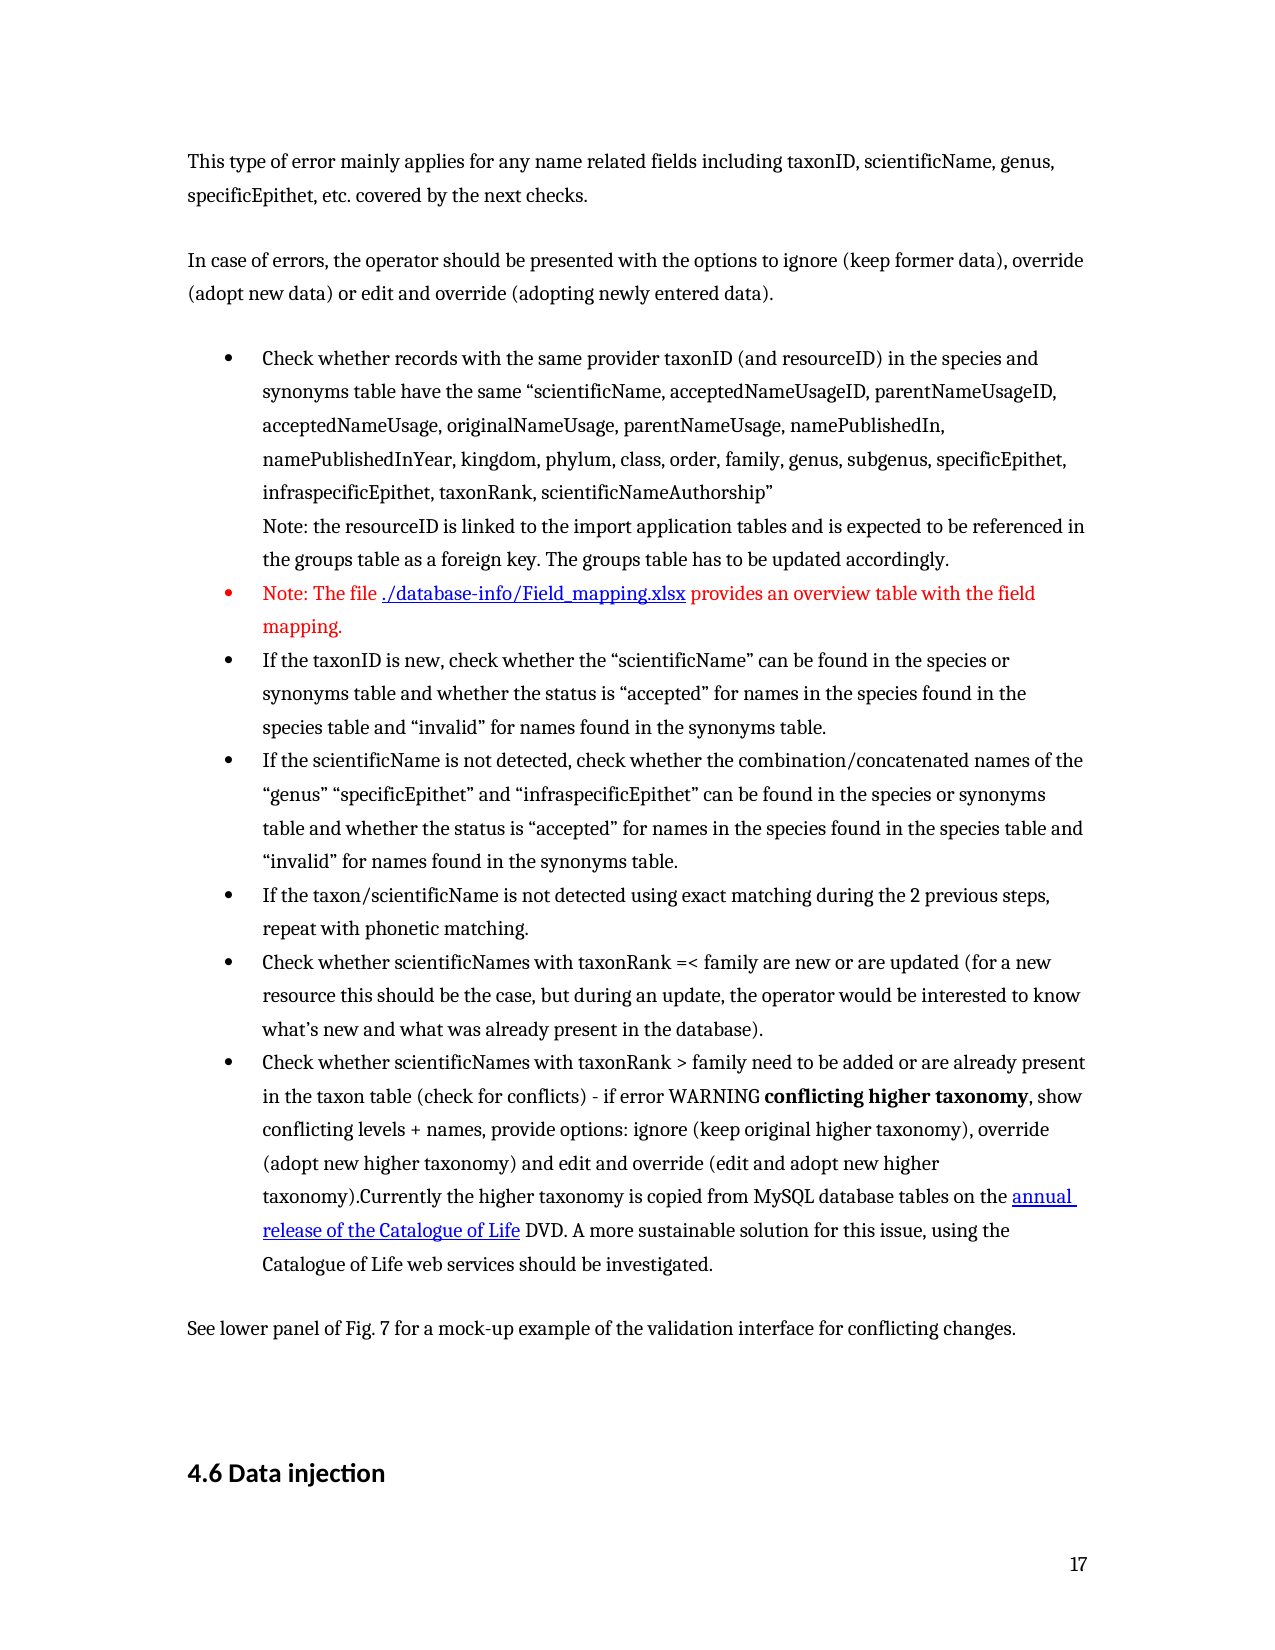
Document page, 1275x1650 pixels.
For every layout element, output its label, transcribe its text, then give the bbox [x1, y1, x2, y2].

list If the taxonID is new, check whether the “scientificName” can be found in the species or synonyms table and whether the status is “accepted” for names in the species found in the species table and “invalid” for names found in the synonyms table. [225, 648, 1087, 739]
text Note: the resourceID is linked to the import application tables and is expected to be referenced in the groups table as a foreign key. The groups table has to be updated accordingly. [262, 514, 1087, 572]
text In case of errors, the operator should be presented with the options to ignore (keep former data), override (adopt new data) or edit and override (adopting newly entered data). [187, 248, 1087, 306]
list Note: The file ./database-info/Field_mapping.xlsx provides an overview table with the field mapping. [225, 581, 1087, 639]
subtitle 4.6 Data injection [187, 1456, 1087, 1489]
list If the scientificName is not detected, check whether the combination/concatenated names of the “genus” “specificEpithet” and “infraspecificEpithet” can be found in the species or synonyms table and whether the status is “accepted” for names in the species found in the species table and “invalid” for names found in the synonyms table. [225, 749, 1087, 874]
text See lower panel of Fig. 7 for a mock-up example of the validation interface for conflicting changes. [187, 1317, 1087, 1341]
list Check whether records with the same provider taxonID (and resourceID) in the species and synonyms table have the same “scientificName, acceptedNameUsageID, parentNameUsageID, acceptedNameUsage, originalNameUsage, parentNameUsage, namePublishedIn, namePublishedInYear, kingdom, phylum, class, order, family, genus, subgenus, specificEpithet, infraspecificEpithet, taxonRank, scientificNameAuthorship” [225, 347, 1087, 505]
text This type of error mainly applies for any name related fields including taxonID, scientificName, genus, specificEpithet, etc. covered by the next checks. [187, 150, 1087, 207]
list Check whether scientificNames with taxonRank > family need to be added or are already present in the taxon table (check for conflicts) - if error WARNING conflicting higher taxonomy, show conflicting levels + names, provide options: ignore (keep original higher taxonomy), override (adopt new higher taxonomy) and edit and override (edit and adopt new higher taxonomy).Currently the higher taxonomy is copied from MySQL database tables on the annual release of the Catalogue of Life DVD. A more sustainable solution for this issue, using the Catalogue of Life web services should be investigated. [225, 1051, 1087, 1276]
list If the taxon/scientificName is not detected using exact matching during the 2 previous steps, repeat with phonetic matching. [225, 883, 1087, 941]
list Check whether scientificNames with taxonRank =< family are new or are updated (for a new resource this should be the case, but during an update, the operator would be interested to know what’s new and what was already present in the database). [225, 950, 1087, 1041]
